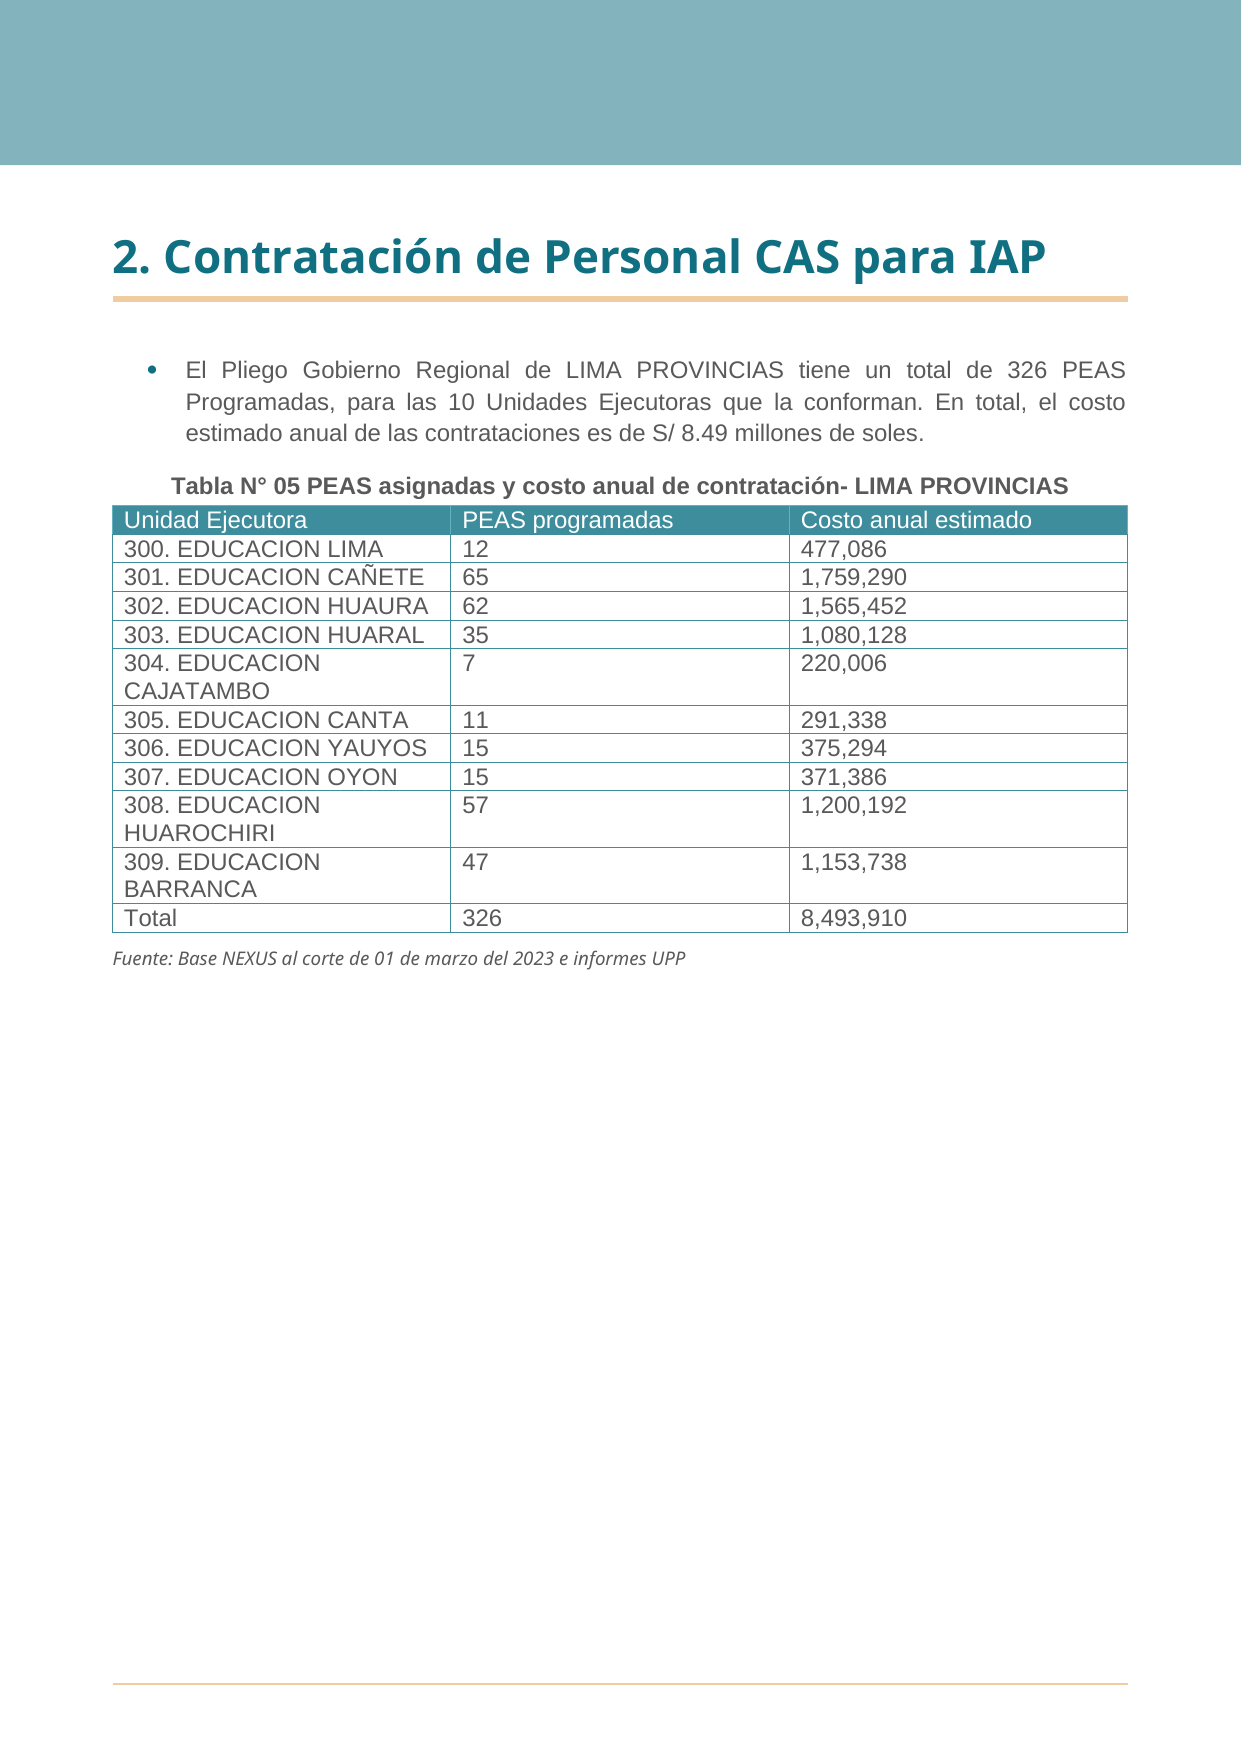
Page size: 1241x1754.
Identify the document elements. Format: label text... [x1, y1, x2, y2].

table_cell 12 [451, 535, 789, 562]
table_header Unidad Ejecutora [113, 506, 450, 534]
table_cell 65 [451, 563, 789, 591]
table_cell 47 [451, 848, 789, 903]
table_cell 1,200,192 [790, 791, 1127, 847]
table_cell 300. EDUCACION LIMA [113, 535, 450, 562]
table_cell 220,006 [790, 649, 1127, 704]
table_cell 477,086 [790, 535, 1127, 562]
text Tabla N° 05 PEAS asignadas y costo anual de contratación- LIMA PROVINCIAS [112, 472, 1128, 499]
table_cell 309. EDUCACION BARRANCA [113, 848, 450, 903]
table_cell 291,338 [790, 706, 1127, 733]
table_cell 371,386 [790, 763, 1127, 790]
text Fuente: Base NEXUS al corte de 01 de marzo del 2023 e informes UPP [112, 945, 1128, 971]
table_cell 35 [451, 621, 789, 648]
table_cell 57 [451, 791, 789, 847]
table_cell 15 [451, 763, 789, 790]
table_cell 326 [451, 904, 789, 932]
table_cell 8,493,910 [790, 904, 1127, 932]
table_header PEAS programadas [451, 506, 789, 534]
table_cell 303. EDUCACION HUARAL [113, 621, 450, 648]
table_cell 304. EDUCACION CAJATAMBO [113, 649, 450, 704]
table_cell 307. EDUCACION OYON [113, 763, 450, 790]
table_cell Total [113, 904, 450, 932]
table_cell 1,153,738 [790, 848, 1127, 903]
table_cell 302. EDUCACION HUAURA [113, 592, 450, 619]
table_cell 301. EDUCACION CAÑETE [113, 563, 450, 591]
table_cell 305. EDUCACION CANTA [113, 706, 450, 733]
table_cell 7 [451, 649, 789, 704]
table_cell 62 [451, 592, 789, 619]
table_cell 1,565,452 [790, 592, 1127, 619]
table_cell 1,759,290 [790, 563, 1127, 591]
list El Pliego Gobierno Regional de LIMA PROVINCIAS tiene un total de 326 PEAS Programadas, para las 10 Unidades Ejecutoras que la conforman. En total, el costo estimado anual de las contrataciones es de S/ 8.49 millones de soles. [148, 356, 1128, 447]
table_cell 375,294 [790, 734, 1127, 762]
subtitle 2. Contratación de Personal CAS para IAP [112, 225, 1128, 302]
table_cell 1,080,128 [790, 621, 1127, 648]
table_cell 11 [451, 706, 789, 733]
table_cell 308. EDUCACION HUAROCHIRI [113, 791, 450, 847]
table_header Costo anual estimado [790, 506, 1127, 534]
table_cell 306. EDUCACION YAUYOS [113, 734, 450, 762]
table_cell 15 [451, 734, 789, 762]
